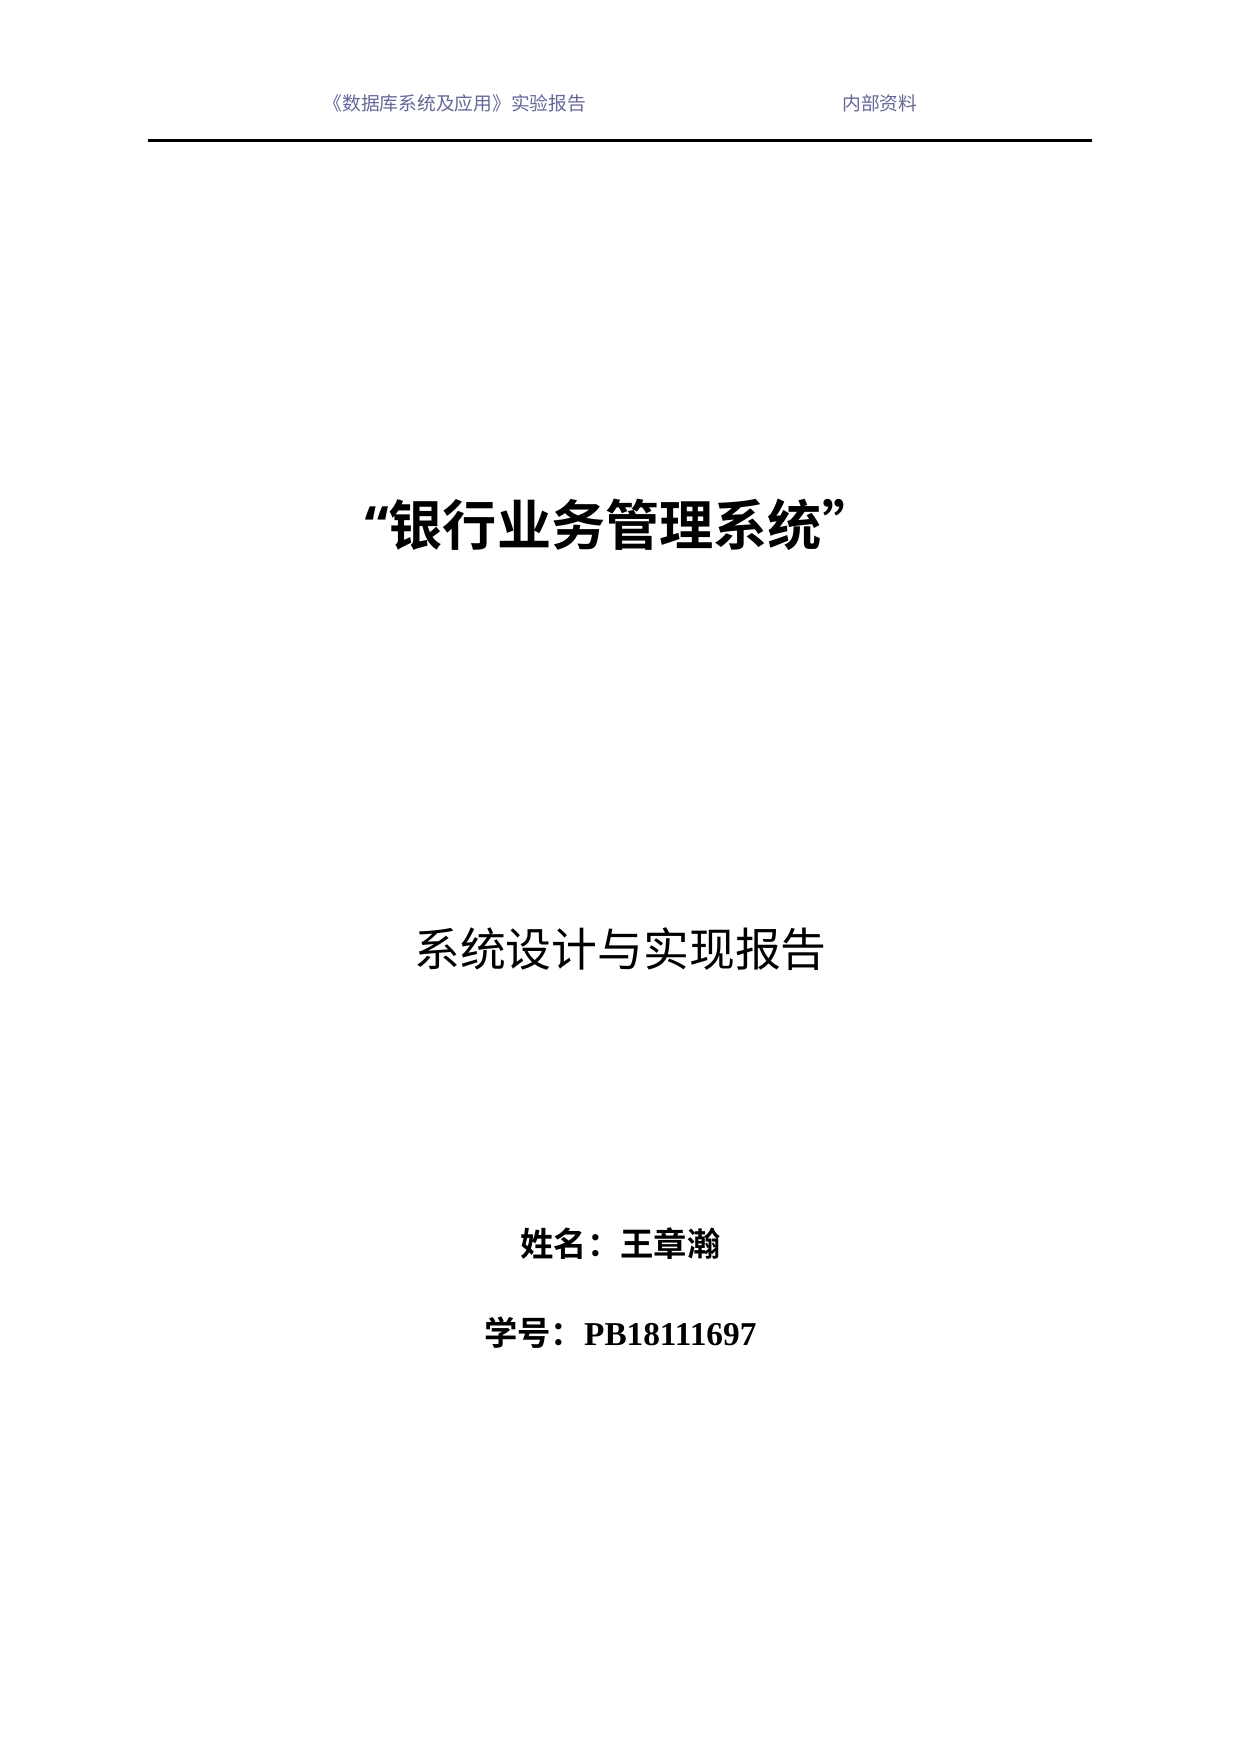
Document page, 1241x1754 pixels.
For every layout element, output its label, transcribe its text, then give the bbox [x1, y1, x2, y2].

text “银行业务管理系统” [148, 473, 1092, 571]
text 系统设计与实现报告 [148, 898, 1092, 996]
text 姓名：王章瀚 [148, 1209, 1092, 1274]
text 学号：PB18111697 [148, 1298, 1092, 1363]
